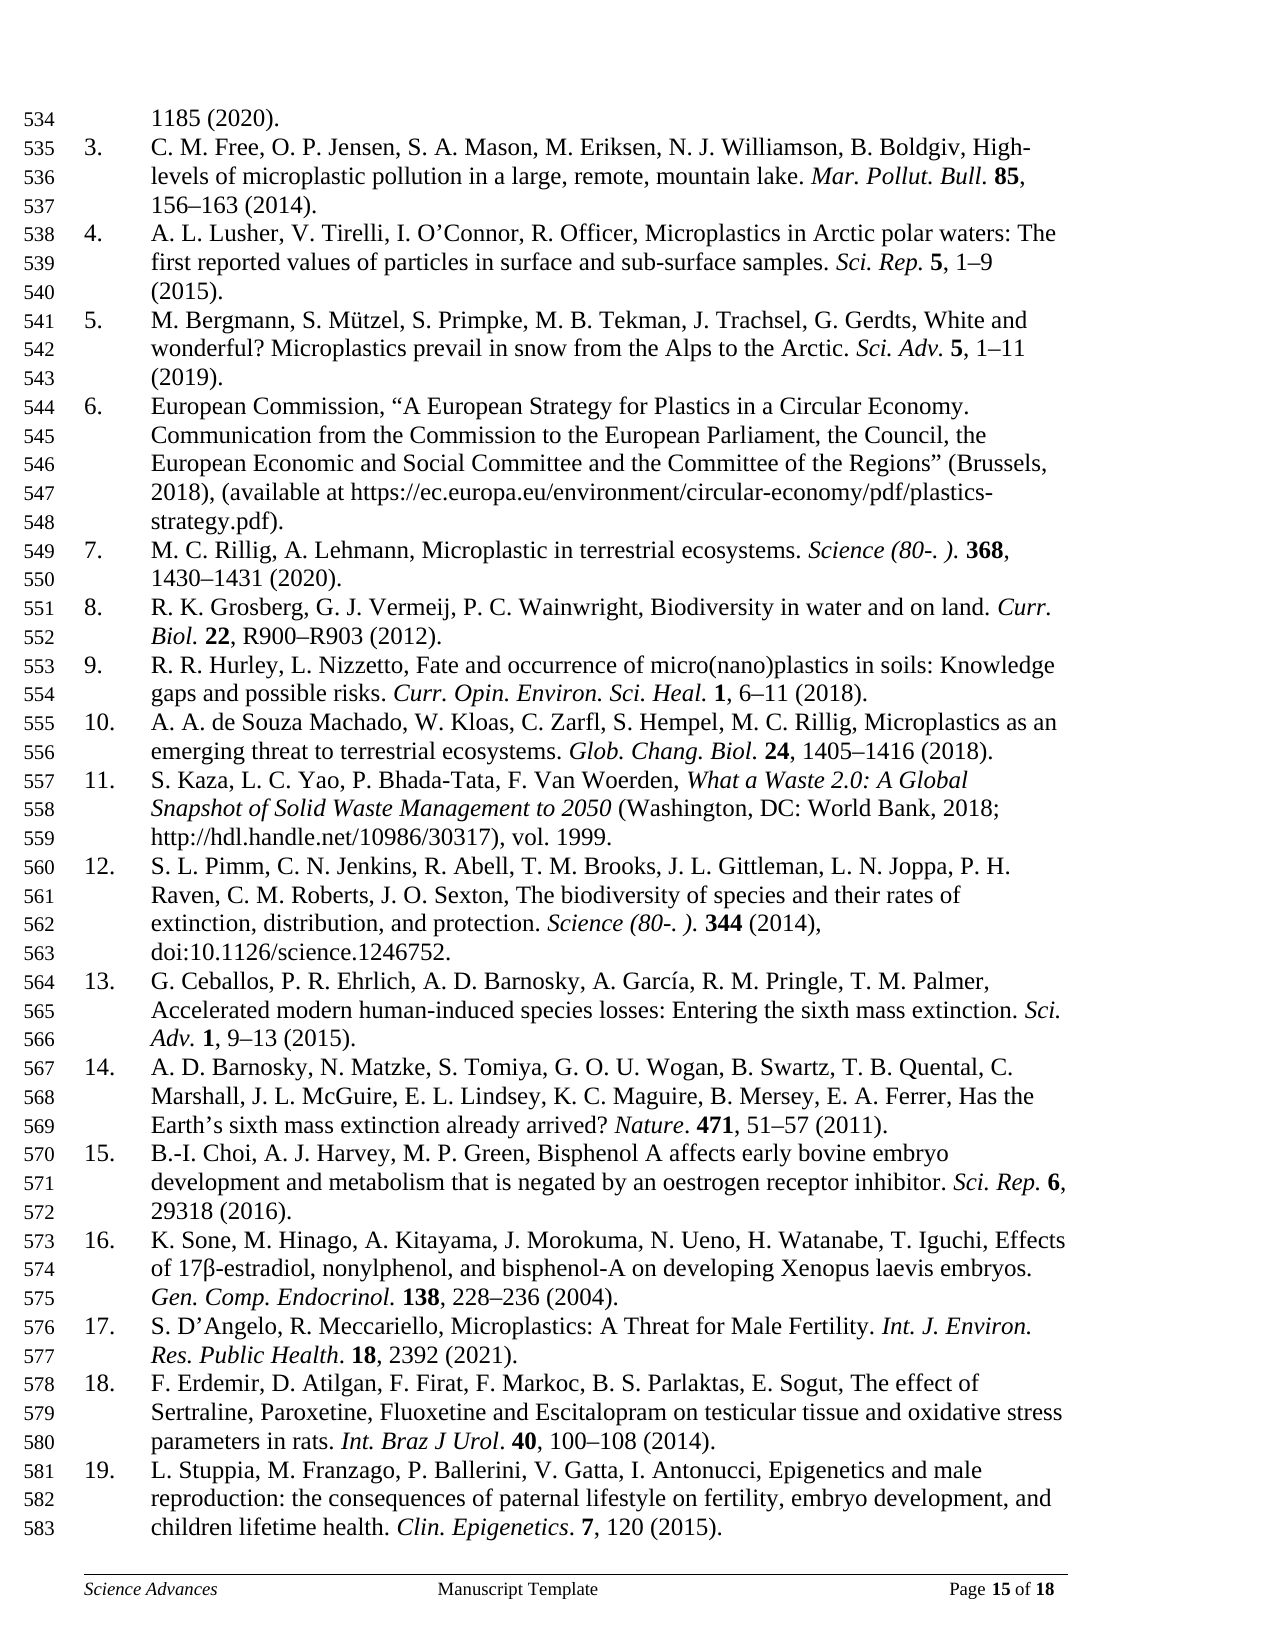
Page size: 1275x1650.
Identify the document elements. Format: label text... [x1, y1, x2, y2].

text 14. A. D. Barnosky, N. Matzke, S. Tomiya, G. O. U. Wogan, B. Swartz, T. B. Quental, C. Marshall, J. L. McGuire, E. L. Lindsey, K. C. Maguire, B. Mersey, E. A. Ferrer, Has the Earth’s sixth mass extinction already arrived? Nature. 471, 51–57 (2011). [84, 1052, 1068, 1138]
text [84, 103, 1068, 132]
text 16. K. Sone, M. Hinago, A. Kitayama, J. Morokuma, N. Ueno, H. Watanabe, T. Iguchi, Effects of 17β-estradiol, nonylphenol, and bisphenol-A on developing Xenopus laevis embryos. Gen. Comp. Endocrinol. 138, 228–236 (2004). [84, 1225, 1068, 1311]
text 8. R. K. Grosberg, G. J. Vermeij, P. C. Wainwright, Biodiversity in water and on land. Curr. Biol. 22, R900–R903 (2012). [84, 592, 1068, 650]
text 4. A. L. Lusher, V. Tirelli, I. O’Connor, R. Officer, Microplastics in Arctic polar waters: The first reported values of particles in surface and sub-surface samples. Sci. Rep. 5, 1–9 (2015). [84, 218, 1068, 305]
text 18. F. Erdemir, D. Atilgan, F. Firat, F. Markoc, B. S. Parlaktas, E. Sogut, The effect of Sertraline, Paroxetine, Fluoxetine and Escitalopram on testicular tissue and oxidative stress parameters in rats. Int. Braz J Urol. 40, 100–108 (2014). [84, 1368, 1068, 1455]
text 10. A. A. de Souza Machado, W. Kloas, C. Zarfl, S. Hempel, M. C. Rillig, Microplastics as an emerging threat to terrestrial ecosystems. Glob. Chang. Biol. 24, 1405–1416 (2018). [84, 707, 1068, 765]
text 6. European Commission, “A European Strategy for Plastics in a Circular Economy. Communication from the Commission to the European Parliament, the Council, the European Economic and Social Committee and the Committee of the Regions” (Brussels, 2018), (available at https://ec.europa.eu/environment/circular-economy/pdf/plastics-strategy.pdf). [84, 391, 1068, 535]
text 17. S. D’Angelo, R. Meccariello, Microplastics: A Threat for Male Fertility. Int. J. Environ. Res. Public Health. 18, 2392 (2021). [84, 1311, 1068, 1368]
text 9. R. R. Hurley, L. Nizzetto, Fate and occurrence of micro(nano)plastics in soils: Knowledge gaps and possible risks. Curr. Opin. Environ. Sci. Heal. 1, 6–11 (2018). [84, 650, 1068, 707]
text 7. M. C. Rillig, A. Lehmann, Microplastic in terrestrial ecosystems. Science (80-. ). 368, 1430–1431 (2020). [84, 535, 1068, 592]
text 3. C. M. Free, O. P. Jensen, S. A. Mason, M. Eriksen, N. J. Williamson, B. Boldgiv, High-levels of microplastic pollution in a large, remote, mountain lake. Mar. Pollut. Bull. 85, 156–163 (2014). [84, 132, 1068, 218]
text 15. B.-I. Choi, A. J. Harvey, M. P. Green, Bisphenol A affects early bovine embryo development and metabolism that is negated by an oestrogen receptor inhibitor. Sci. Rep. 6, 29318 (2016). [84, 1138, 1068, 1225]
text 11. S. Kaza, L. C. Yao, P. Bhada-Tata, F. Van Woerden, What a Waste 2.0: A Global Snapshot of Solid Waste Management to 2050 (Washington, DC: World Bank, 2018; http://hdl.handle.net/10986/30317), vol. 1999. [84, 765, 1068, 851]
text 12. S. L. Pimm, C. N. Jenkins, R. Abell, T. M. Brooks, J. L. Gittleman, L. N. Joppa, P. H. Raven, C. M. Roberts, J. O. Sexton, The biodiversity of species and their rates of extinction, distribution, and protection. Science (80-. ). 344 (2014), doi:10.1126/science.1246752. [84, 851, 1068, 966]
text 5. M. Bergmann, S. Mützel, S. Primpke, M. B. Tekman, J. Trachsel, G. Gerdts, White and wonderful? Microplastics prevail in snow from the Alps to the Arctic. Sci. Adv. 5, 1–11 (2019). [84, 305, 1068, 391]
text 19. L. Stuppia, M. Franzago, P. Ballerini, V. Gatta, I. Antonucci, Epigenetics and male reproduction: the consequences of paternal lifestyle on fertility, embryo development, and children lifetime health. Clin. Epigenetics. 7, 120 (2015). [84, 1455, 1068, 1541]
text 13. G. Ceballos, P. R. Ehrlich, A. D. Barnosky, A. García, R. M. Pringle, T. M. Palmer, Accelerated modern human-induced species losses: Entering the sixth mass extinction. Sci. Adv. 1, 9–13 (2015). [84, 966, 1068, 1052]
